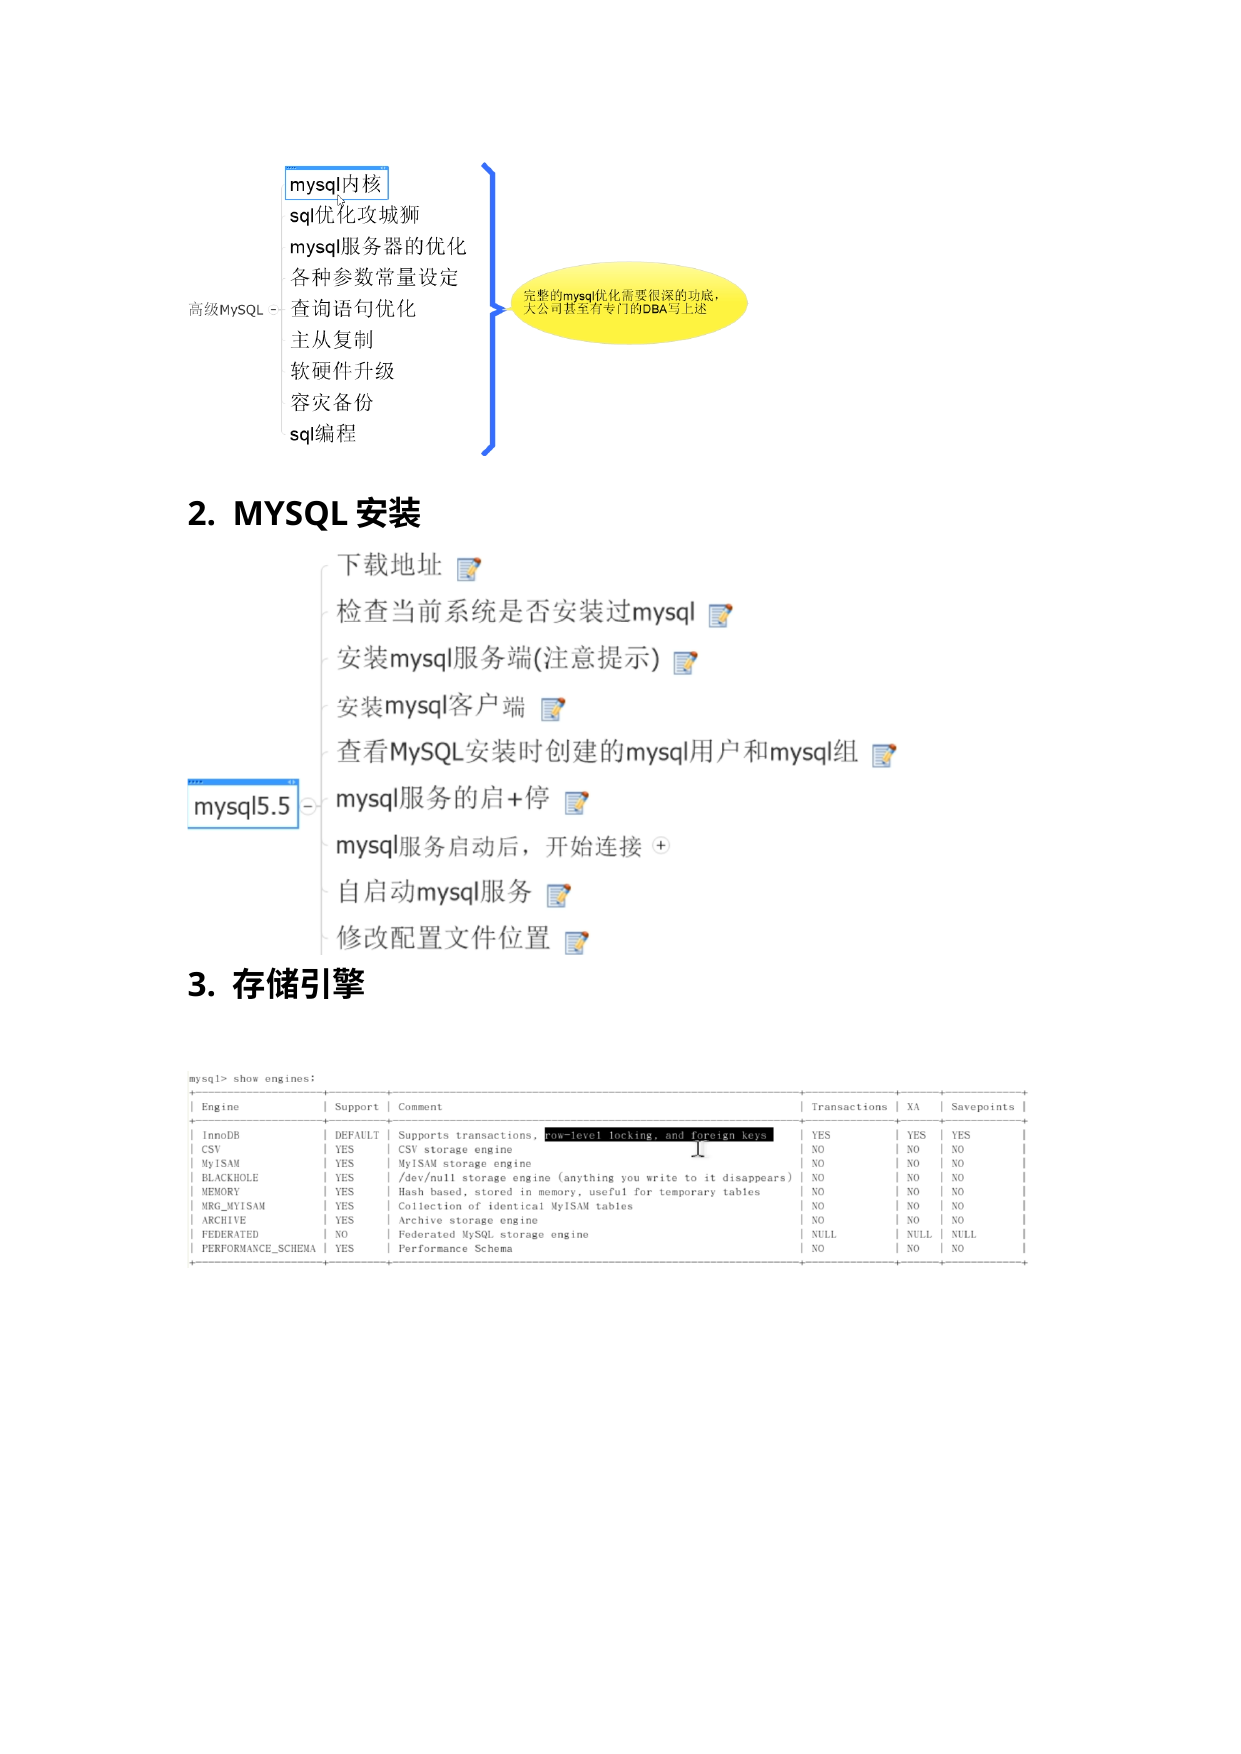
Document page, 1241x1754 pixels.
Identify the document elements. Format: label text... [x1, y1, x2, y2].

picture [187, 162, 792, 456]
picture [187, 1071, 1053, 1268]
picture [187, 535, 1053, 955]
subtitle 存储引擎 [187, 958, 1053, 1006]
subtitle MYSQL安装 [187, 487, 1053, 535]
